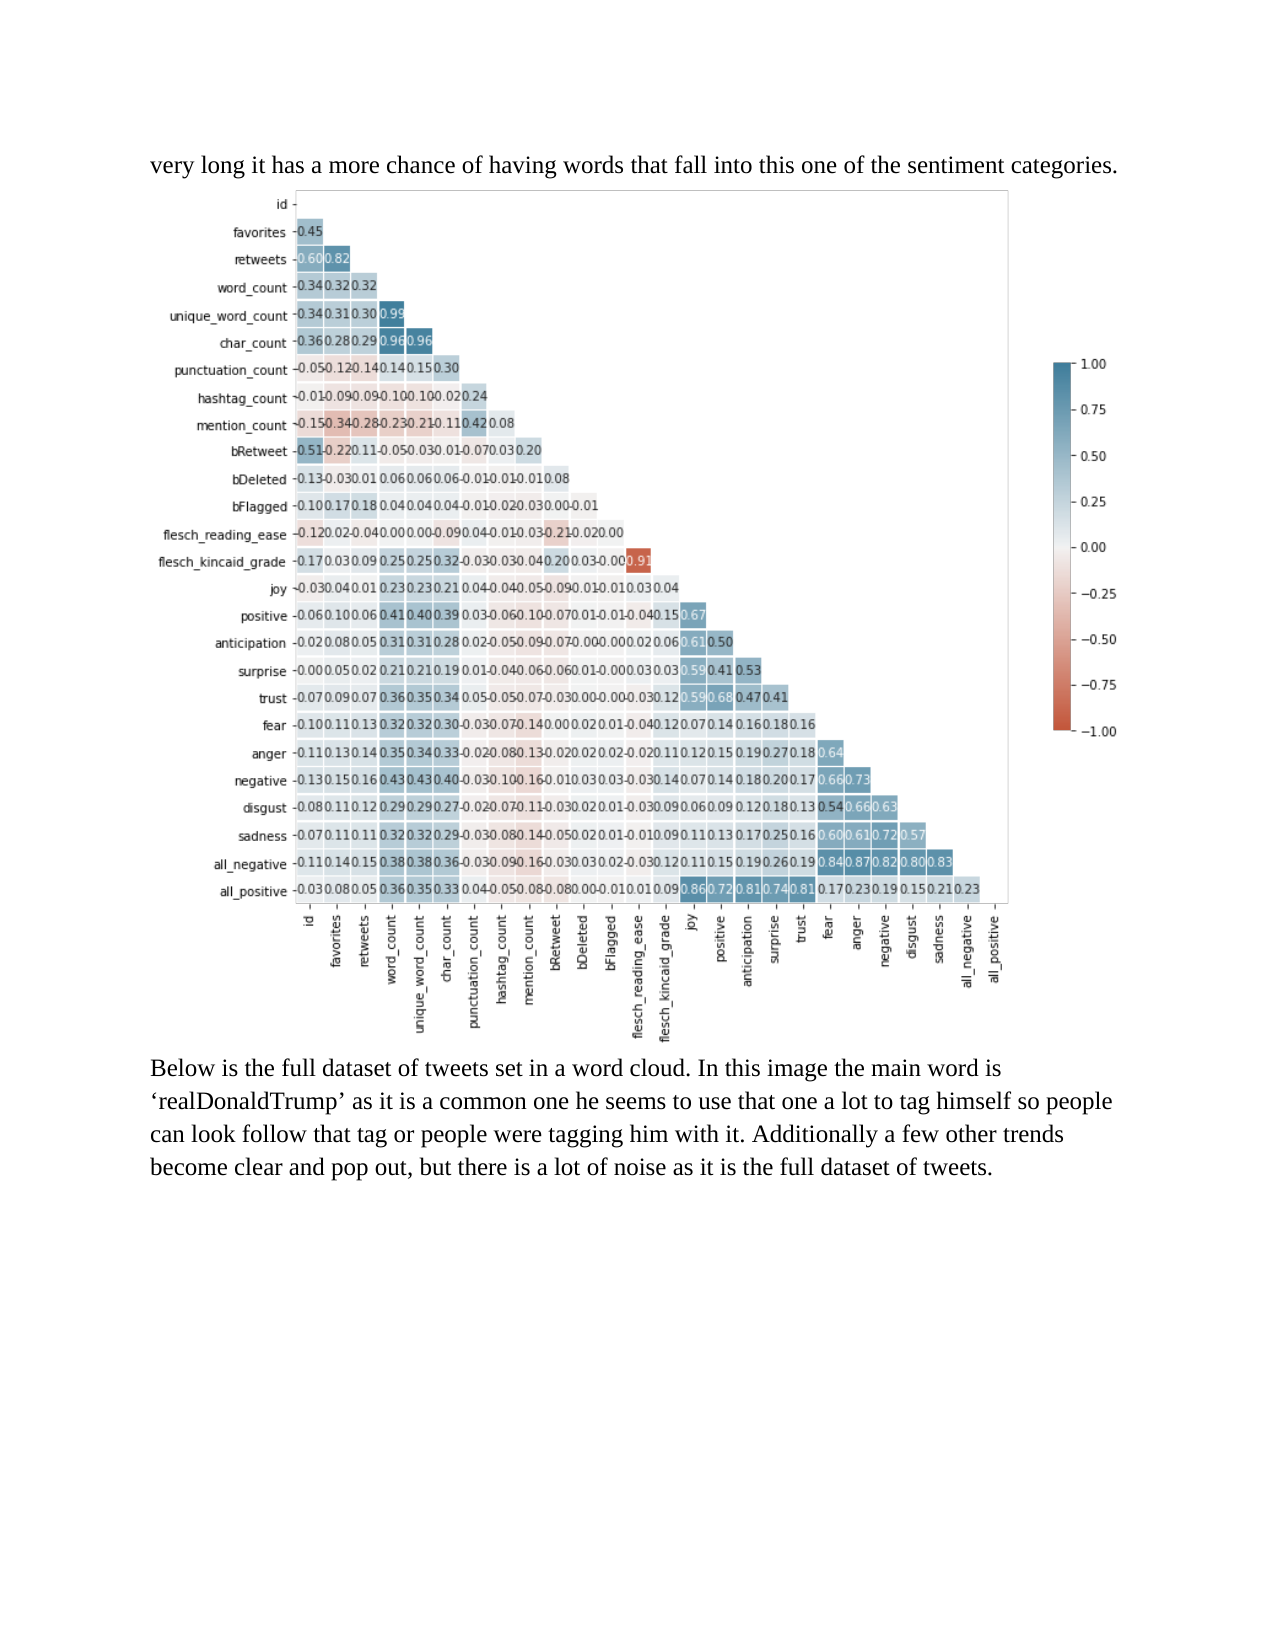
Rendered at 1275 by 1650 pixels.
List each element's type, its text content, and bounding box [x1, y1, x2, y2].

picture [150, 182, 1125, 1050]
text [150, 150, 1125, 182]
text Below is the full dataset of tweets set in a word cloud. In this image the main word is ‘realDonaldTrump’ as it is a common one he seems to use that one a lot to tag himself so people can look follow that tag or people were tagging him with it. Additionally a few other trends become clear and pop out, but there is a lot of noise as it is the full dataset of tweets. [150, 1053, 1125, 1181]
